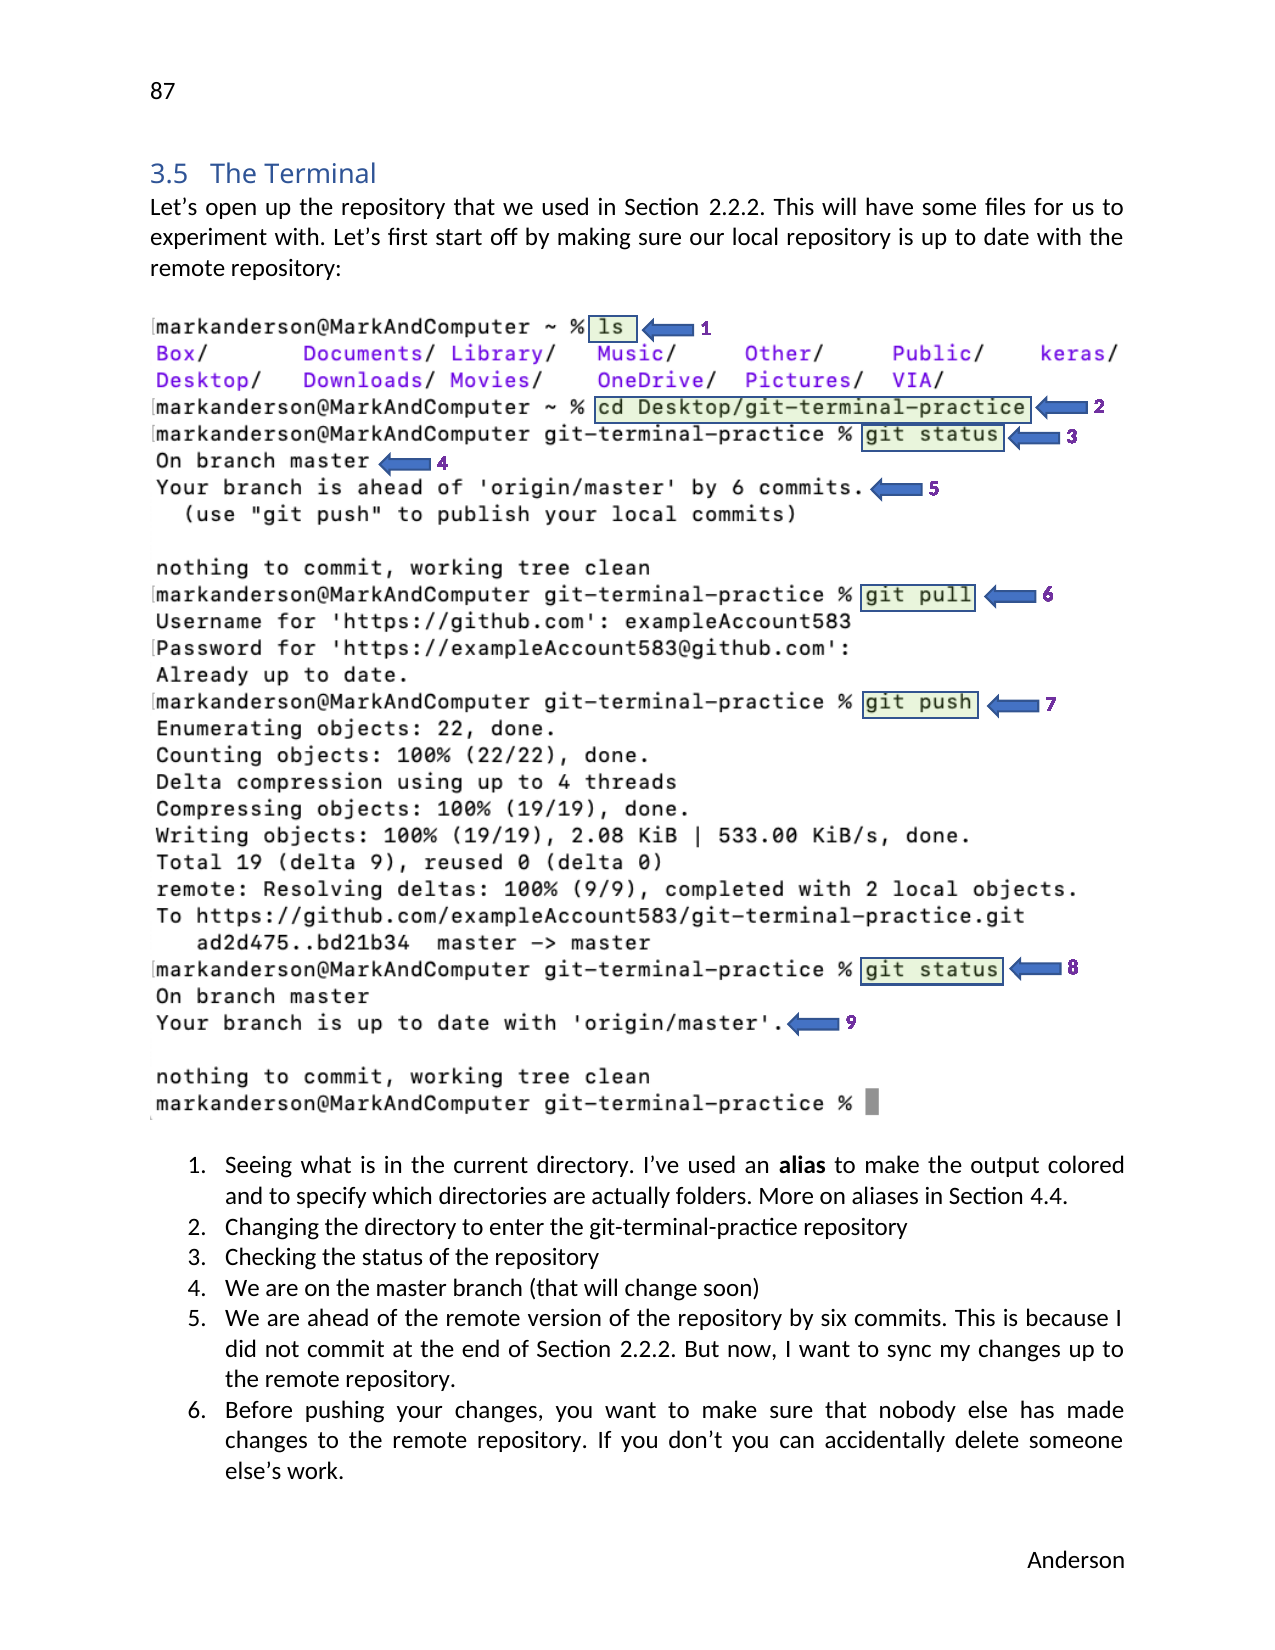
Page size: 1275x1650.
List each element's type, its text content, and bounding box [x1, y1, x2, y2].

list We are ahead of the remote version of the repository by six commits. This is because I did not commit at the end of Section 2.2.2. But now, I want to sync my changes up to the remote repository. [187, 1302, 1125, 1394]
subtitle The Terminal [150, 154, 1125, 191]
list Seeing what is in the current directory. I’ve used an alias to make the output colored and to specify which directories are actually folders. More on aliases in Section 4.4. [187, 1150, 1125, 1211]
picture [150, 313, 1125, 1120]
list Before pushing your changes, you want to make sure that nobody else has made changes to the remote repository. If you don’t you can accidentally delete someone else’s work. [187, 1394, 1125, 1485]
list Changing the directory to enter the git-terminal-practice repository [187, 1211, 1125, 1241]
list Checking the status of the repository [187, 1241, 1125, 1272]
list We are on the master branch (that will change soon) [187, 1272, 1125, 1302]
text Let’s open up the repository that we used in Section 2.2.2. This will have some files for us to experiment with. Let’s first start off by making sure our local repository is up to date with the remote repository: [150, 191, 1125, 283]
